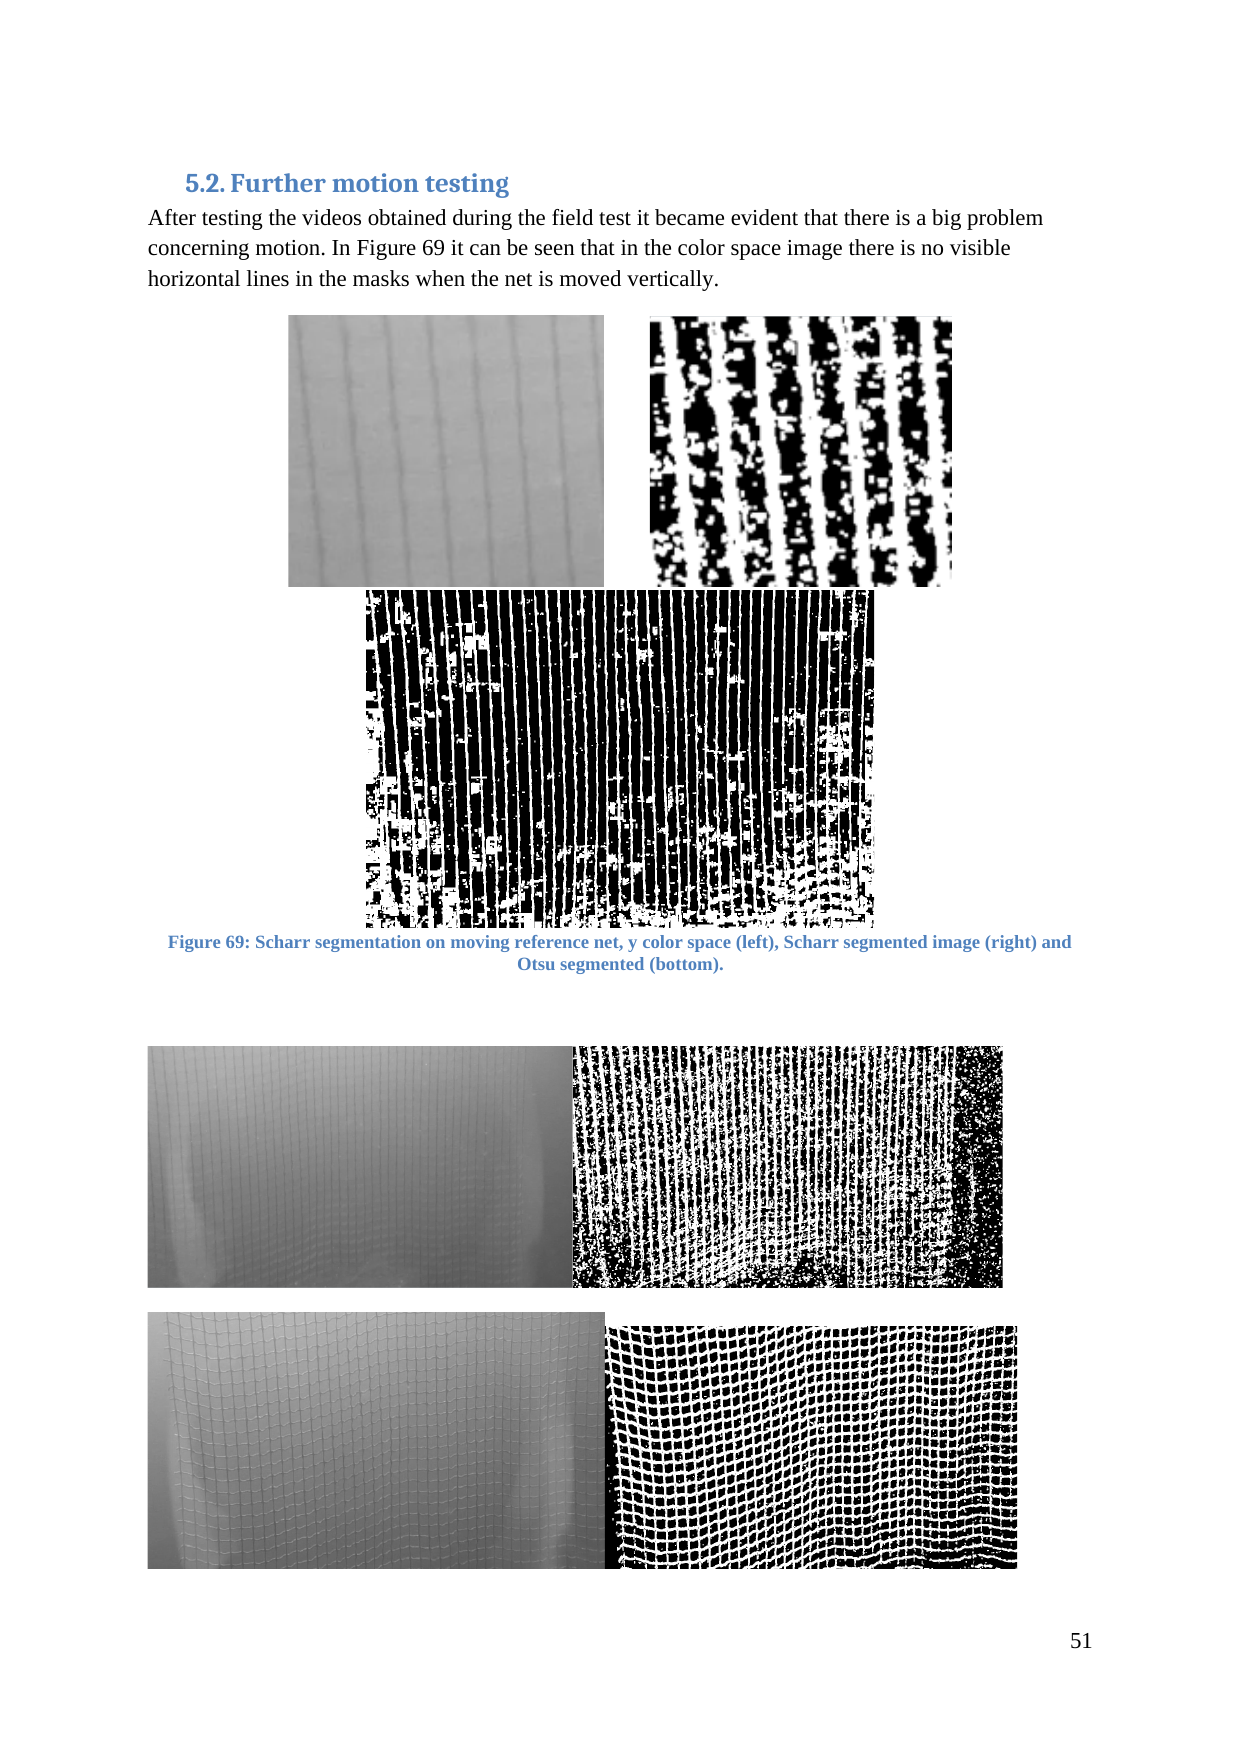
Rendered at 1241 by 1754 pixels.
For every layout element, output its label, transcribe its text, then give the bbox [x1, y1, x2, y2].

picture [649, 316, 952, 587]
text Figure 69: Scharr segmentation on moving reference net, y color space (left), Scharr segmented image (right) and Otsu segmented (bottom). [148, 931, 1093, 974]
picture [147, 1312, 1018, 1569]
picture [147, 1046, 1003, 1288]
picture [288, 315, 604, 587]
picture [366, 590, 875, 928]
text After testing the videos obtained during the field test it became evident that there is a big problem concerning motion. In Figure 69 it can be seen that in the color space image there is no visible horizontal lines in the masks when the net is moved vertically. [148, 204, 1093, 291]
subtitle Further motion testing [185, 168, 1093, 199]
